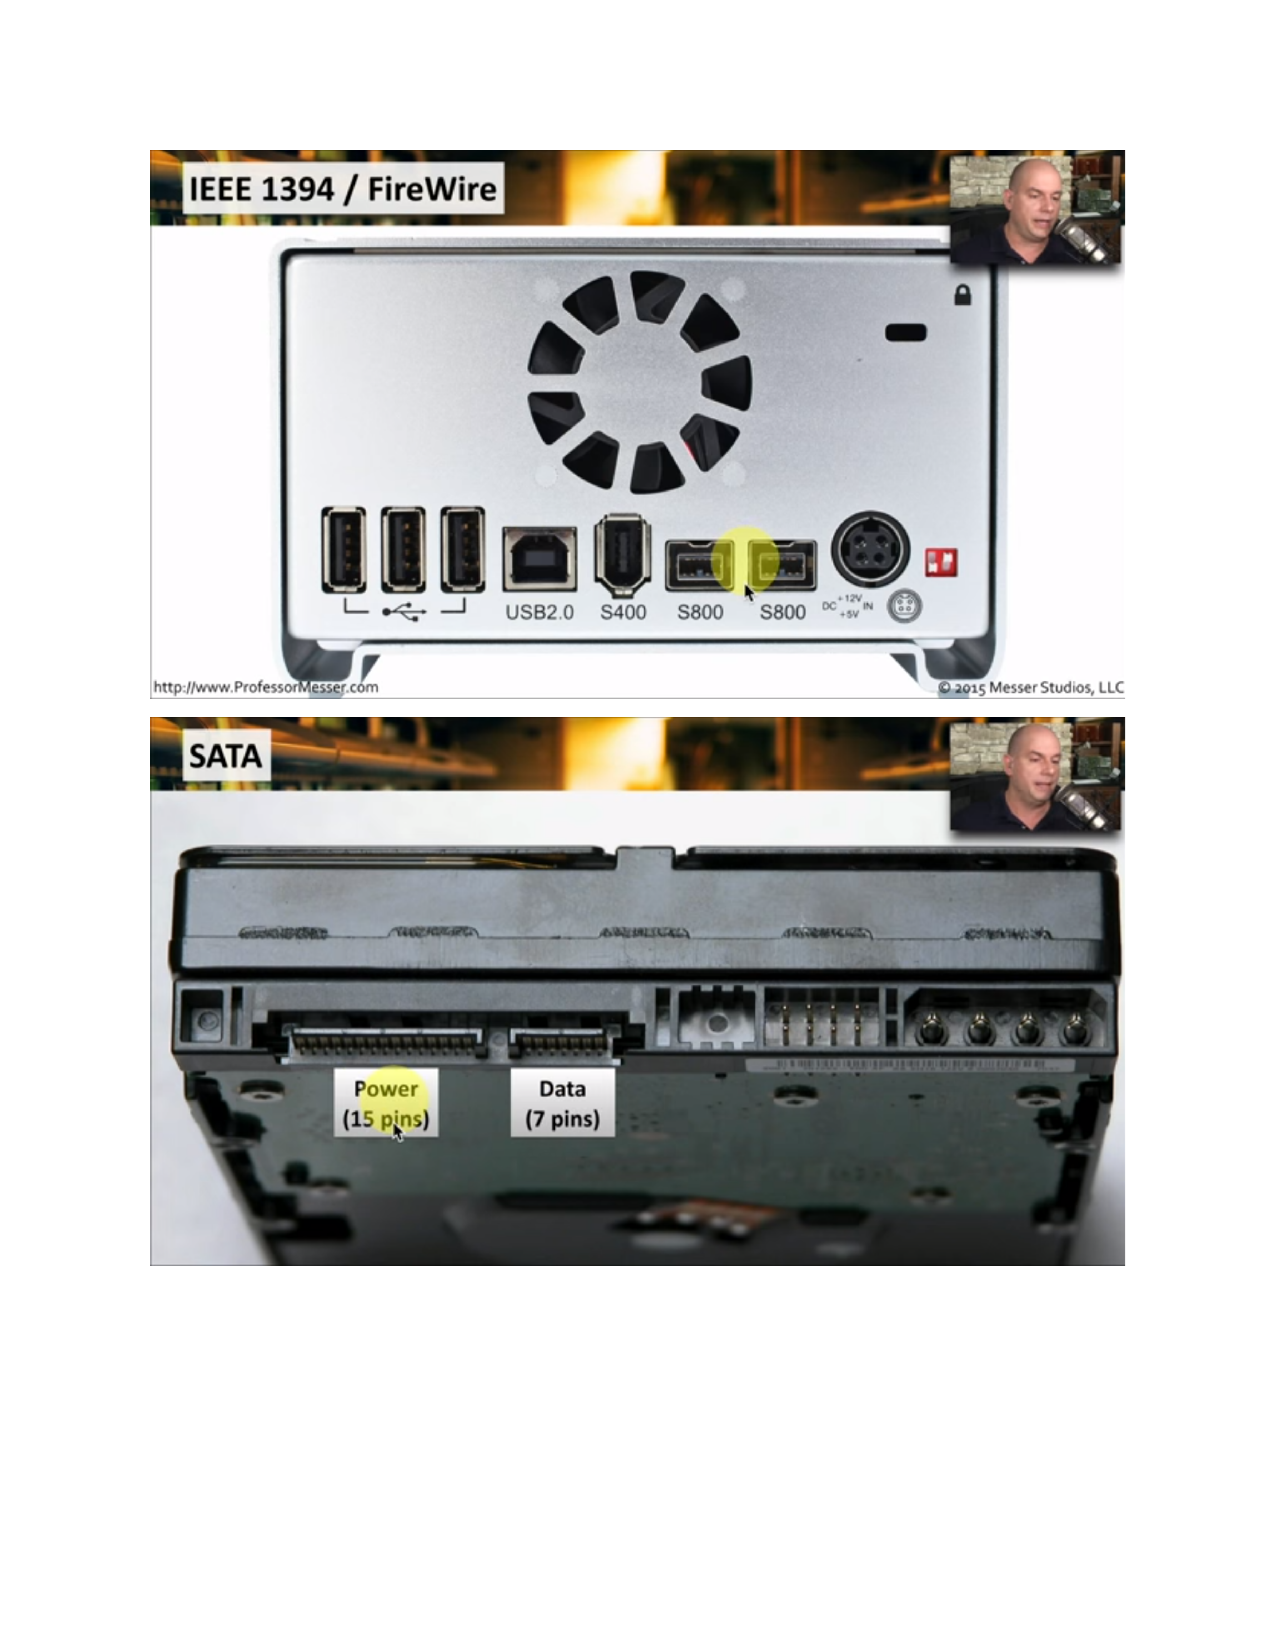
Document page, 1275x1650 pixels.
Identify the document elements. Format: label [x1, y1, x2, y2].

picture [150, 717, 1125, 1266]
picture [150, 150, 1125, 699]
